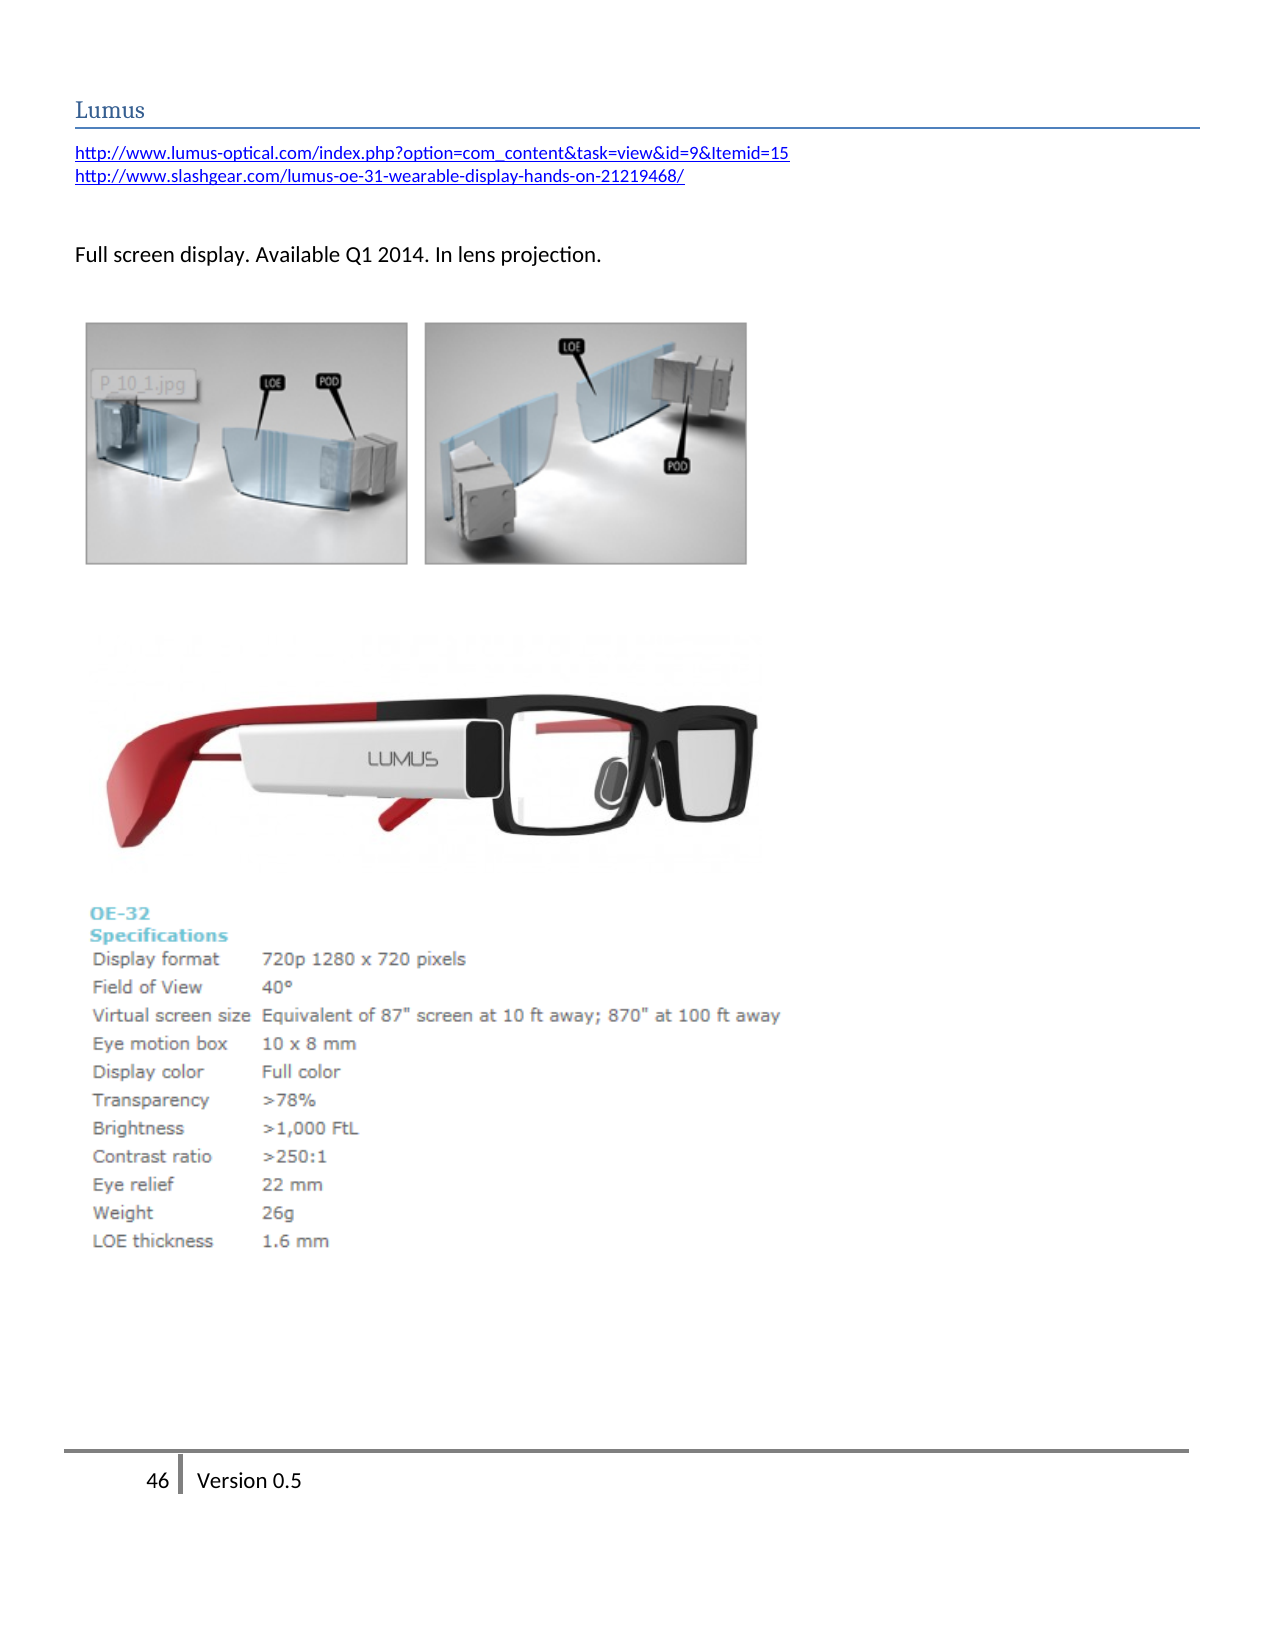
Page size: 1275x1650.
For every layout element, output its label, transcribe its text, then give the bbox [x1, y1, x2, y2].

subtitle Lumus [75, 96, 1200, 127]
picture [75, 631, 762, 873]
picture [75, 316, 758, 579]
text Full screen display. Available Q1 2014. In lens projection. [75, 240, 1200, 268]
picture [75, 884, 824, 1271]
text http://www.lumus-optical.com/index.php?option=com_content&task=view&id=9&Itemid=15 http://www.slashgear.com/lumus-oe-31-wearable-display-hands-on-21219468/ [75, 141, 1200, 187]
